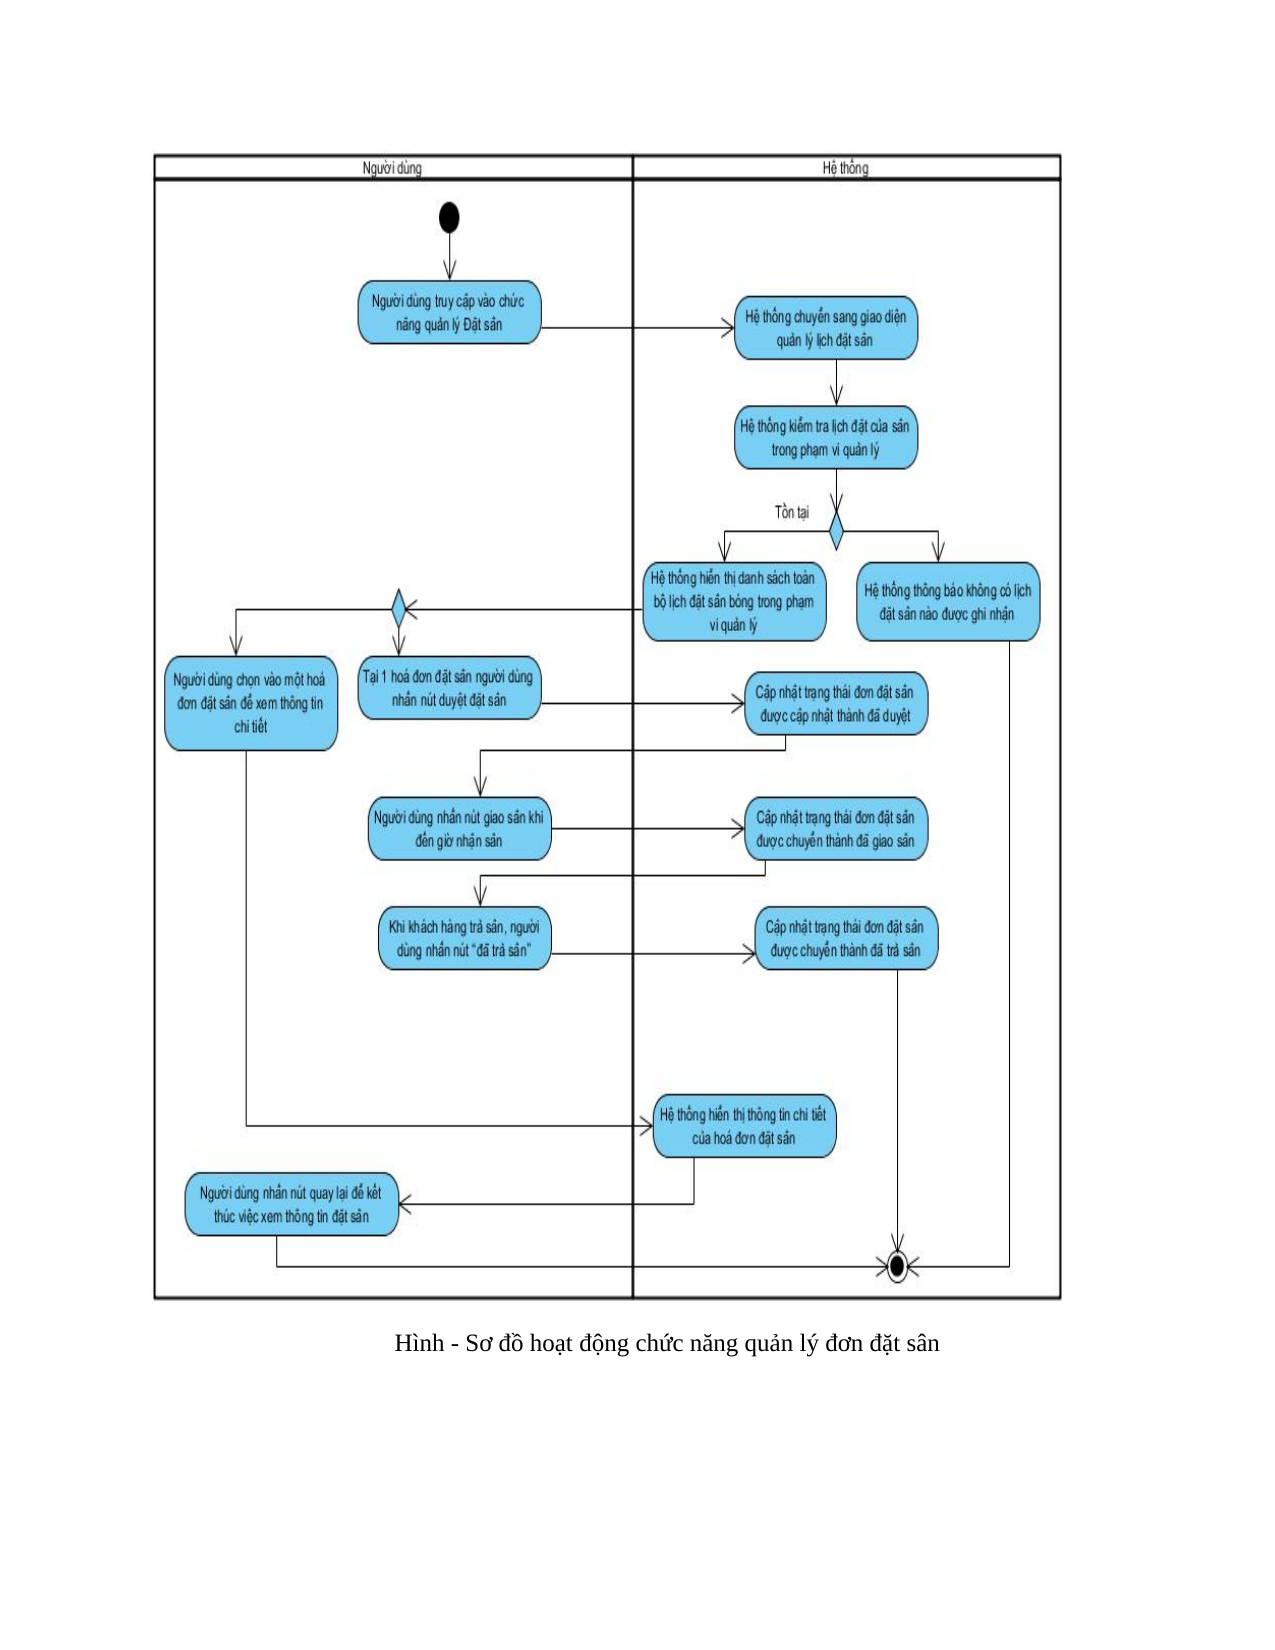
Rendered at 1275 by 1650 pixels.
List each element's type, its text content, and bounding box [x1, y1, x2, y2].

picture [150, 150, 1066, 1307]
text Hình - Sơ đồ hoạt động chức năng quản lý đơn đặt sân [150, 1328, 1125, 1357]
